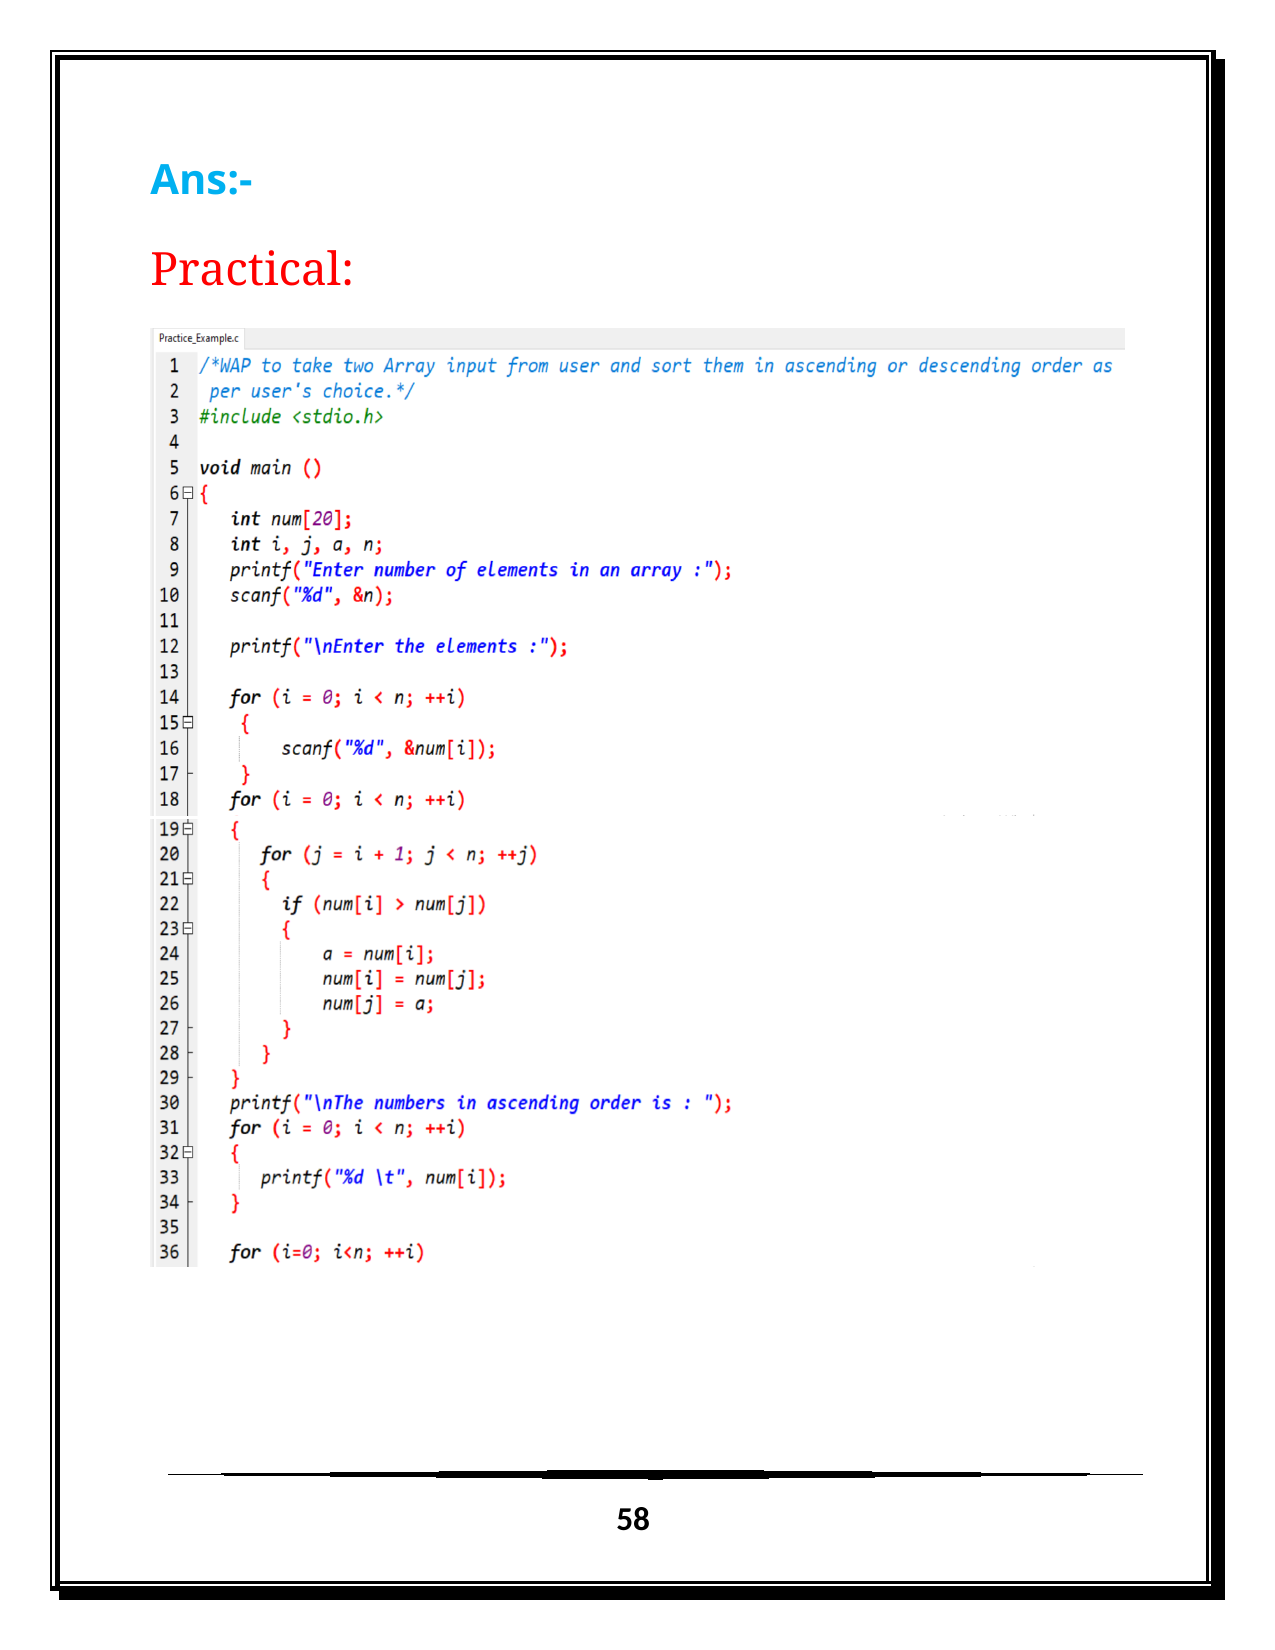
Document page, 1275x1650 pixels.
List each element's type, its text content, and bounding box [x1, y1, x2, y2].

picture [150, 328, 1125, 816]
text Practical: [150, 236, 1116, 298]
picture [150, 819, 1124, 1267]
text Ans:- [150, 150, 1116, 207]
